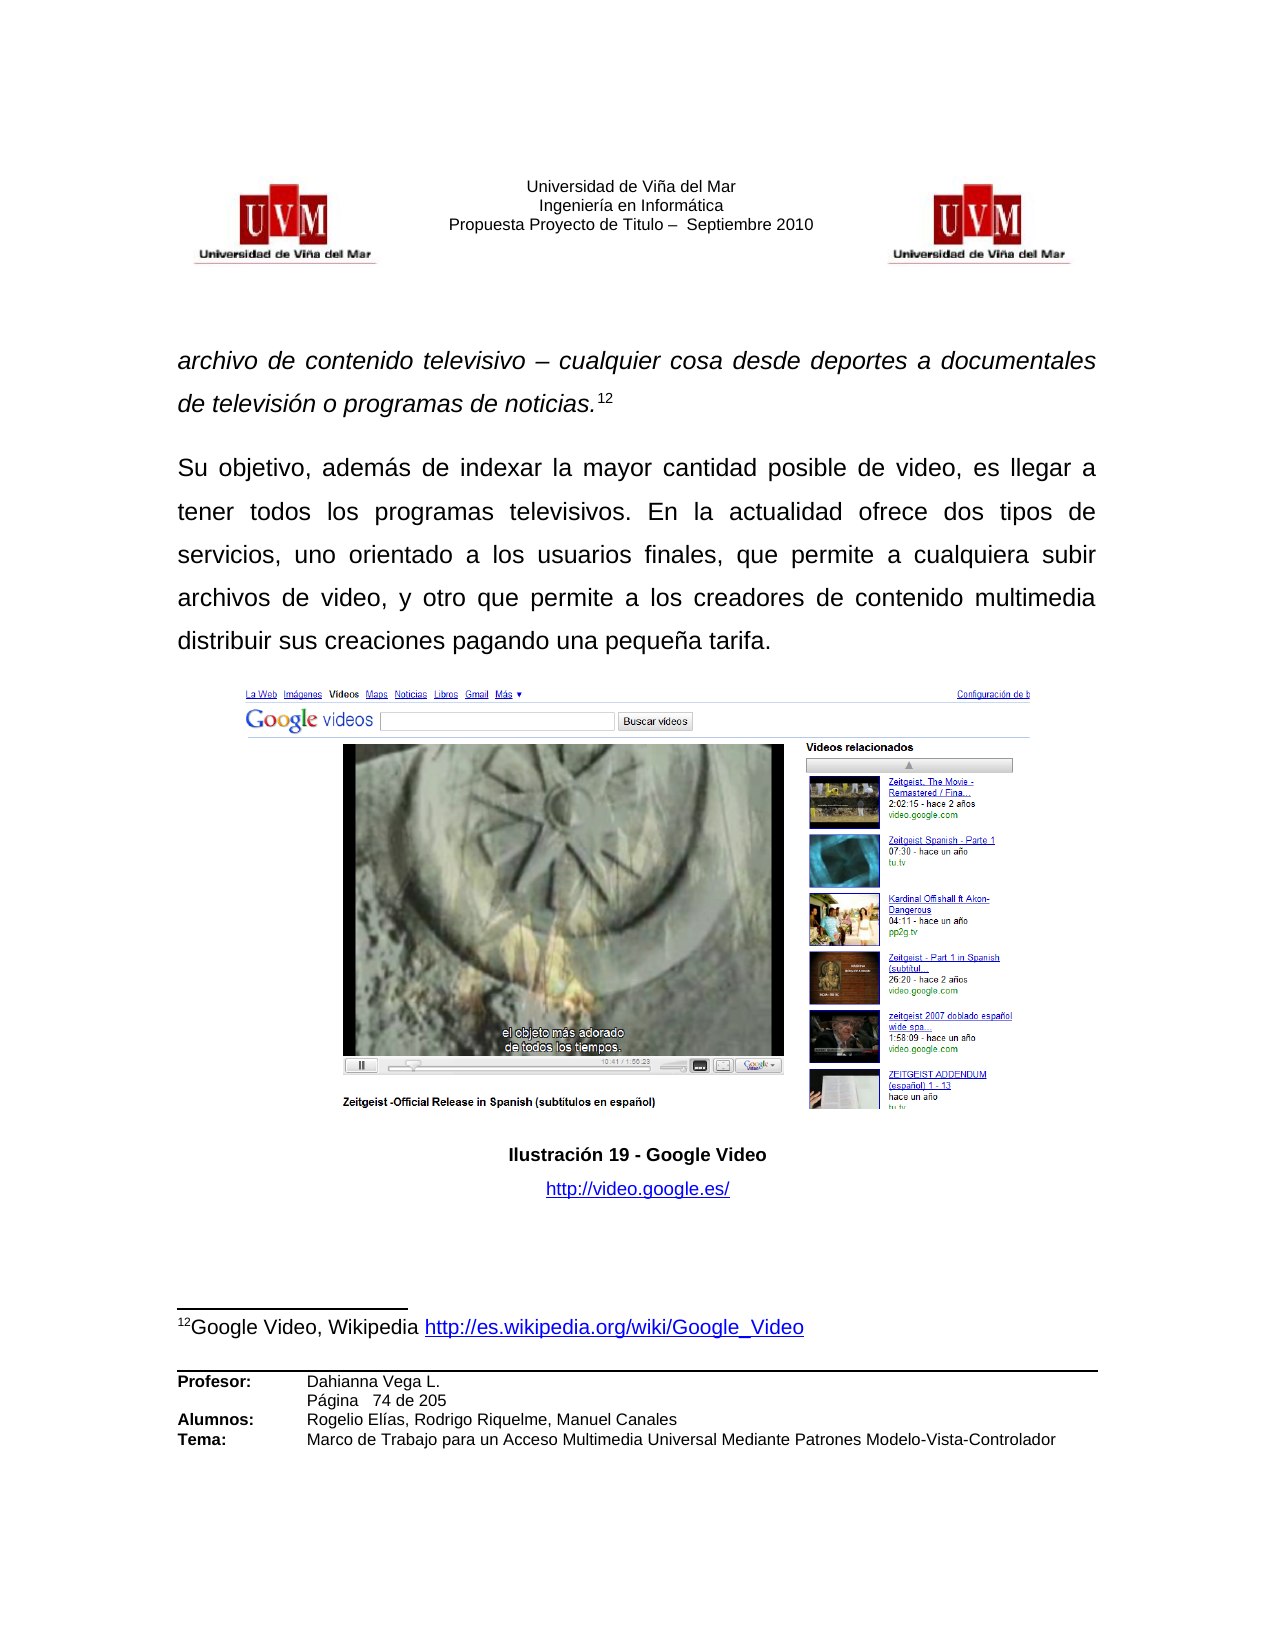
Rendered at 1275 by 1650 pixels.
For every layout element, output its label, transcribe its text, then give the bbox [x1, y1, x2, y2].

text Ilustración 19 - Google Video [177, 1144, 1098, 1165]
picture [245, 690, 1030, 1109]
picture [177, 176, 390, 267]
text Su objetivo, además de indexar la mayor cantidad posible de video, es llegar a tener todos los programas televisivos. En la actualidad ofrece dos tipos de servicios, uno orientado a los usuarios finales, que permite a cualquiera subir archivos de video, y otro que permite a los creadores de contenido multimedia distribuir sus creaciones pagando una pequeña tarifa. [177, 453, 1098, 655]
picture [871, 176, 1084, 267]
text http://video.google.es/ [177, 1178, 1098, 1199]
